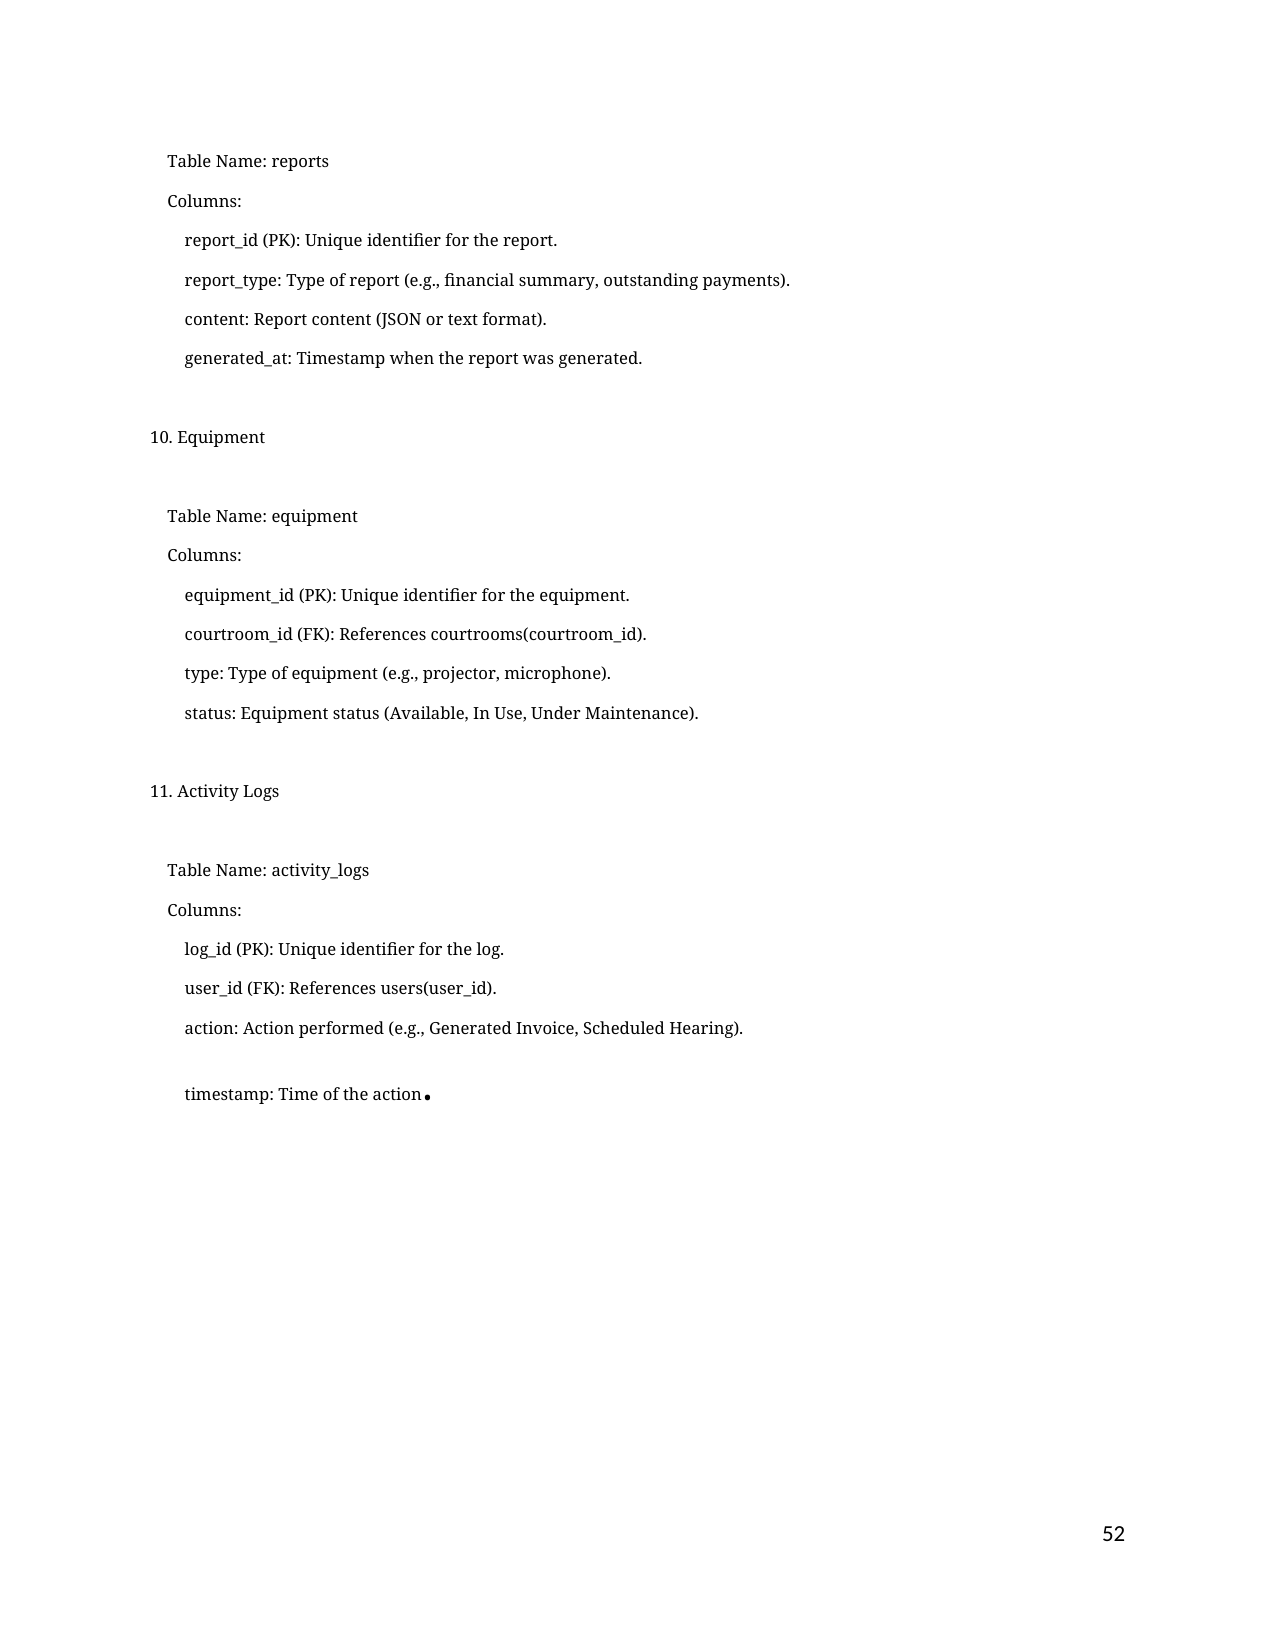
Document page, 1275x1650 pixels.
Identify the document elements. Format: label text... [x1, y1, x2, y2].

text Table Name: reports [150, 150, 1125, 173]
text courtroom_id (FK): References courtrooms(courtroom_id). [150, 622, 1125, 645]
text log_id (PK): Unique identifier for the log. [150, 937, 1125, 960]
text Table Name: equipment [150, 504, 1125, 527]
text action: Action performed (e.g., Generated Invoice, Scheduled Hearing). [150, 1016, 1125, 1039]
text Columns: [150, 189, 1125, 212]
text report_id (PK): Unique identifier for the report. [150, 229, 1125, 251]
text 10. Equipment [150, 426, 1125, 448]
text Columns: [150, 544, 1125, 566]
text status: Equipment status (Available, In Use, Under Maintenance). [150, 701, 1125, 724]
text generated_at: Timestamp when the report was generated. [150, 347, 1125, 369]
text equipment_id (PK): Unique identifier for the equipment. [150, 583, 1125, 606]
text report_type: Type of report (e.g., financial summary, outstanding payments). [150, 268, 1125, 291]
text Table Name: activity_logs [150, 859, 1125, 881]
text timestamp: Time of the action. [150, 1056, 1125, 1112]
text Columns: [150, 898, 1125, 921]
text user_id (FK): References users(user_id). [150, 977, 1125, 999]
text 11. Activity Logs [150, 780, 1125, 803]
text content: Report content (JSON or text format). [150, 307, 1125, 330]
text type: Type of equipment (e.g., projector, microphone). [150, 662, 1125, 684]
